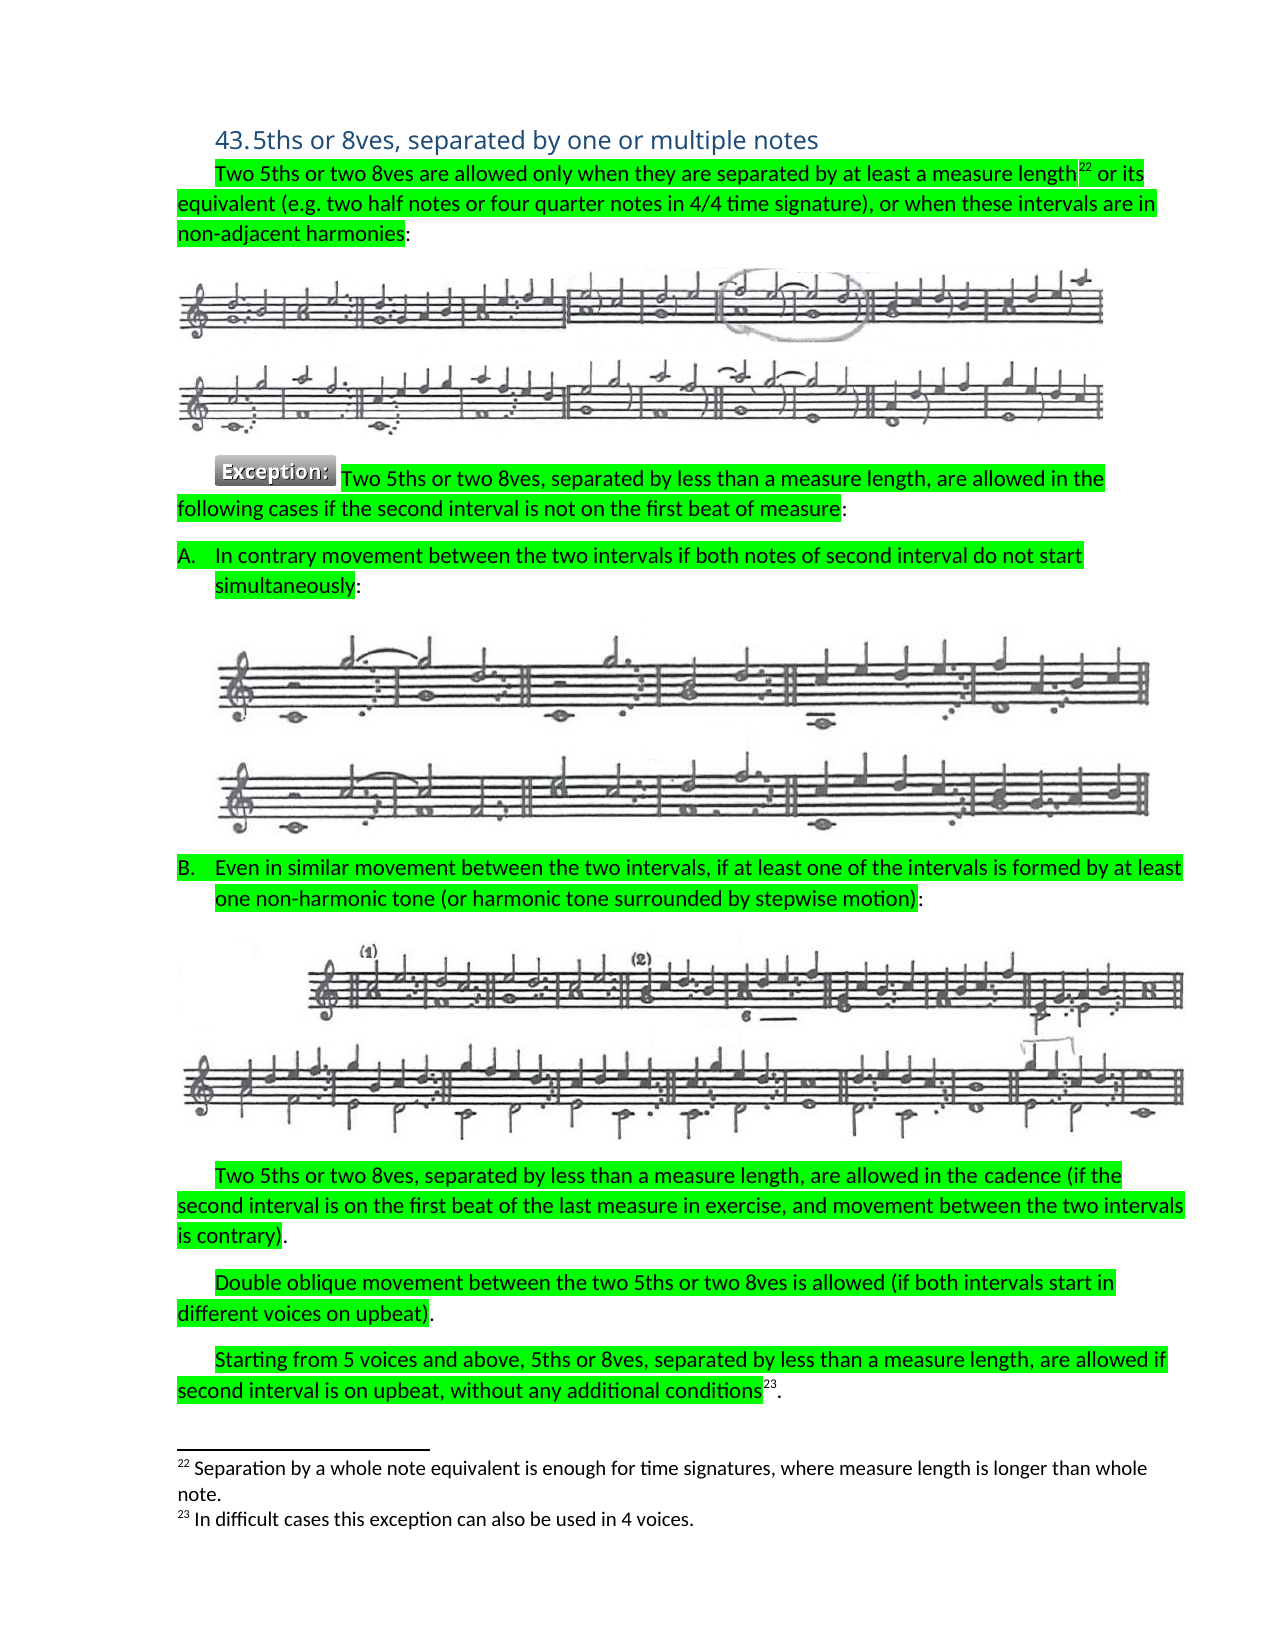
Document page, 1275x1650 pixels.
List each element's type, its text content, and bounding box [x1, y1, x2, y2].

list In contrary movement between the two intervals if both notes of second interval do not start simultaneously: [177, 541, 1186, 599]
picture [177, 930, 1187, 1143]
subtitle 5ths or 8ves, separated by one or multiple notes [215, 122, 1186, 156]
text Two 5ths or two 8ves are allowed only when they are separated by at least a measure length or its equivalent (e.g. two half notes or four quarter notes in 4/4 time signature), or when these intervals are in non-adjacent harmonies: [177, 159, 1186, 247]
text Two 5ths or two 8ves, separated by less than a measure length, are allowed in the following cases if the second interval is not on the first beat of measure: [177, 455, 1186, 522]
picture [214, 455, 337, 486]
text Double oblique movement between the two 5ths or two 8ves is allowed (if both intervals start in different voices on upbeat). [177, 1268, 1186, 1327]
text Two 5ths or two 8ves, separated by less than a measure length, are allowed in the cadence (if the second interval is on the first beat of the last measure in exercise, and movement between the two intervals is contrary). [177, 1161, 1186, 1249]
list Even in similar movement between the two intervals, if at least one of the intervals is formed by at least one non-harmonic tone (or harmonic tone surrounded by stepwise motion): [177, 853, 1186, 912]
picture [212, 617, 1152, 835]
picture [177, 266, 1104, 437]
text Starting from 5 voices and above, 5ths or 8ves, separated by less than a measure length, are allowed if second interval is on upbeat, without any additional conditions. [177, 1346, 1186, 1404]
